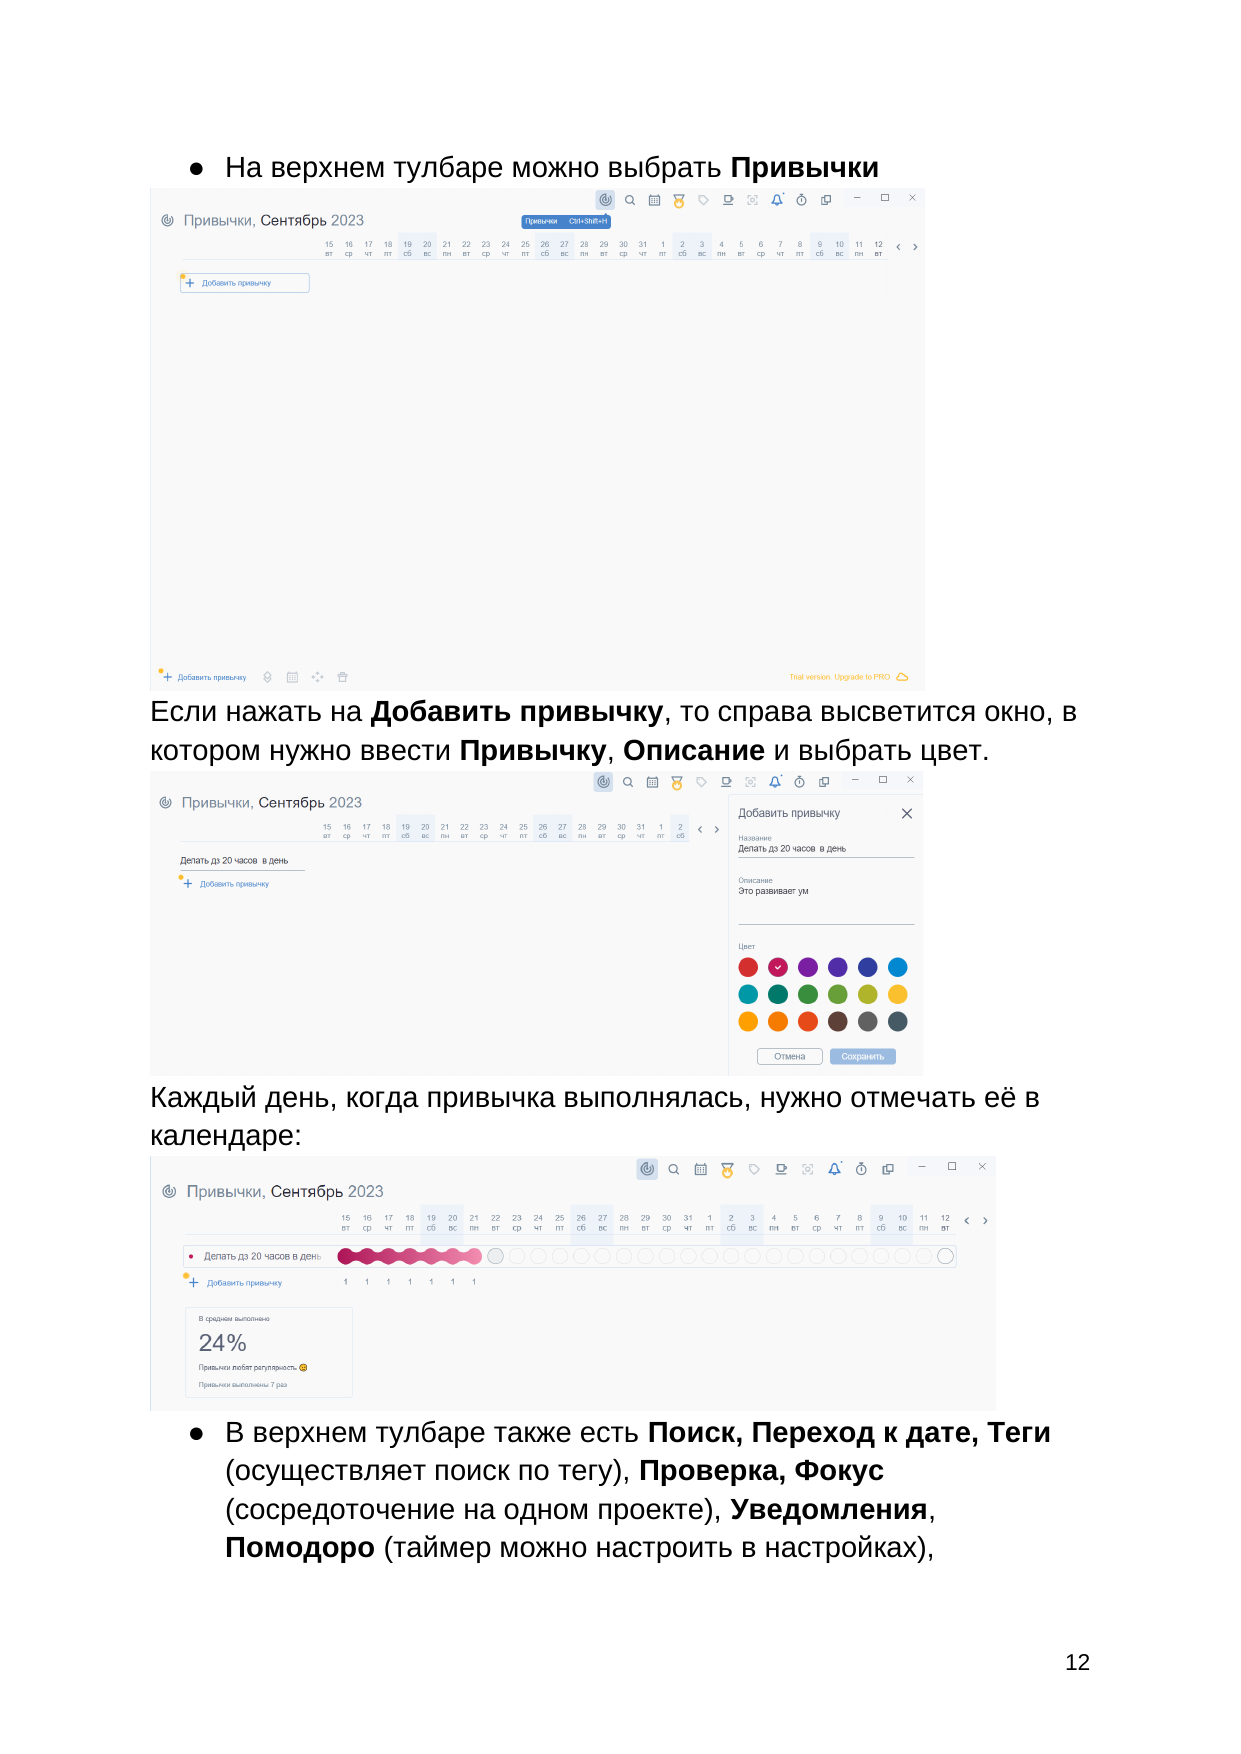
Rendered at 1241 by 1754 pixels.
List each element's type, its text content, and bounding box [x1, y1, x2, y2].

list В верхнем тулбаре также есть Поиск, Переход к дате, Теги (осуществляет поиск по тегу), Проверка, Фокус (сосредоточение на одном проекте), Уведомления, Помодоро (таймер можно настроить в настройках), [187, 1415, 1090, 1564]
picture [150, 188, 926, 691]
picture [150, 771, 924, 1076]
list На верхнем тулбаре можно выбрать Привычки [187, 150, 1090, 183]
text Каждый день, когда привычка выполнялась, нужно отмечать её в календаре: [150, 1079, 1090, 1152]
picture [150, 1156, 997, 1411]
text Если нажать на Добавить привычку, то справа высветится окно, в котором нужно ввести Привычку, Описание и выбрать цвет. [150, 694, 1090, 766]
